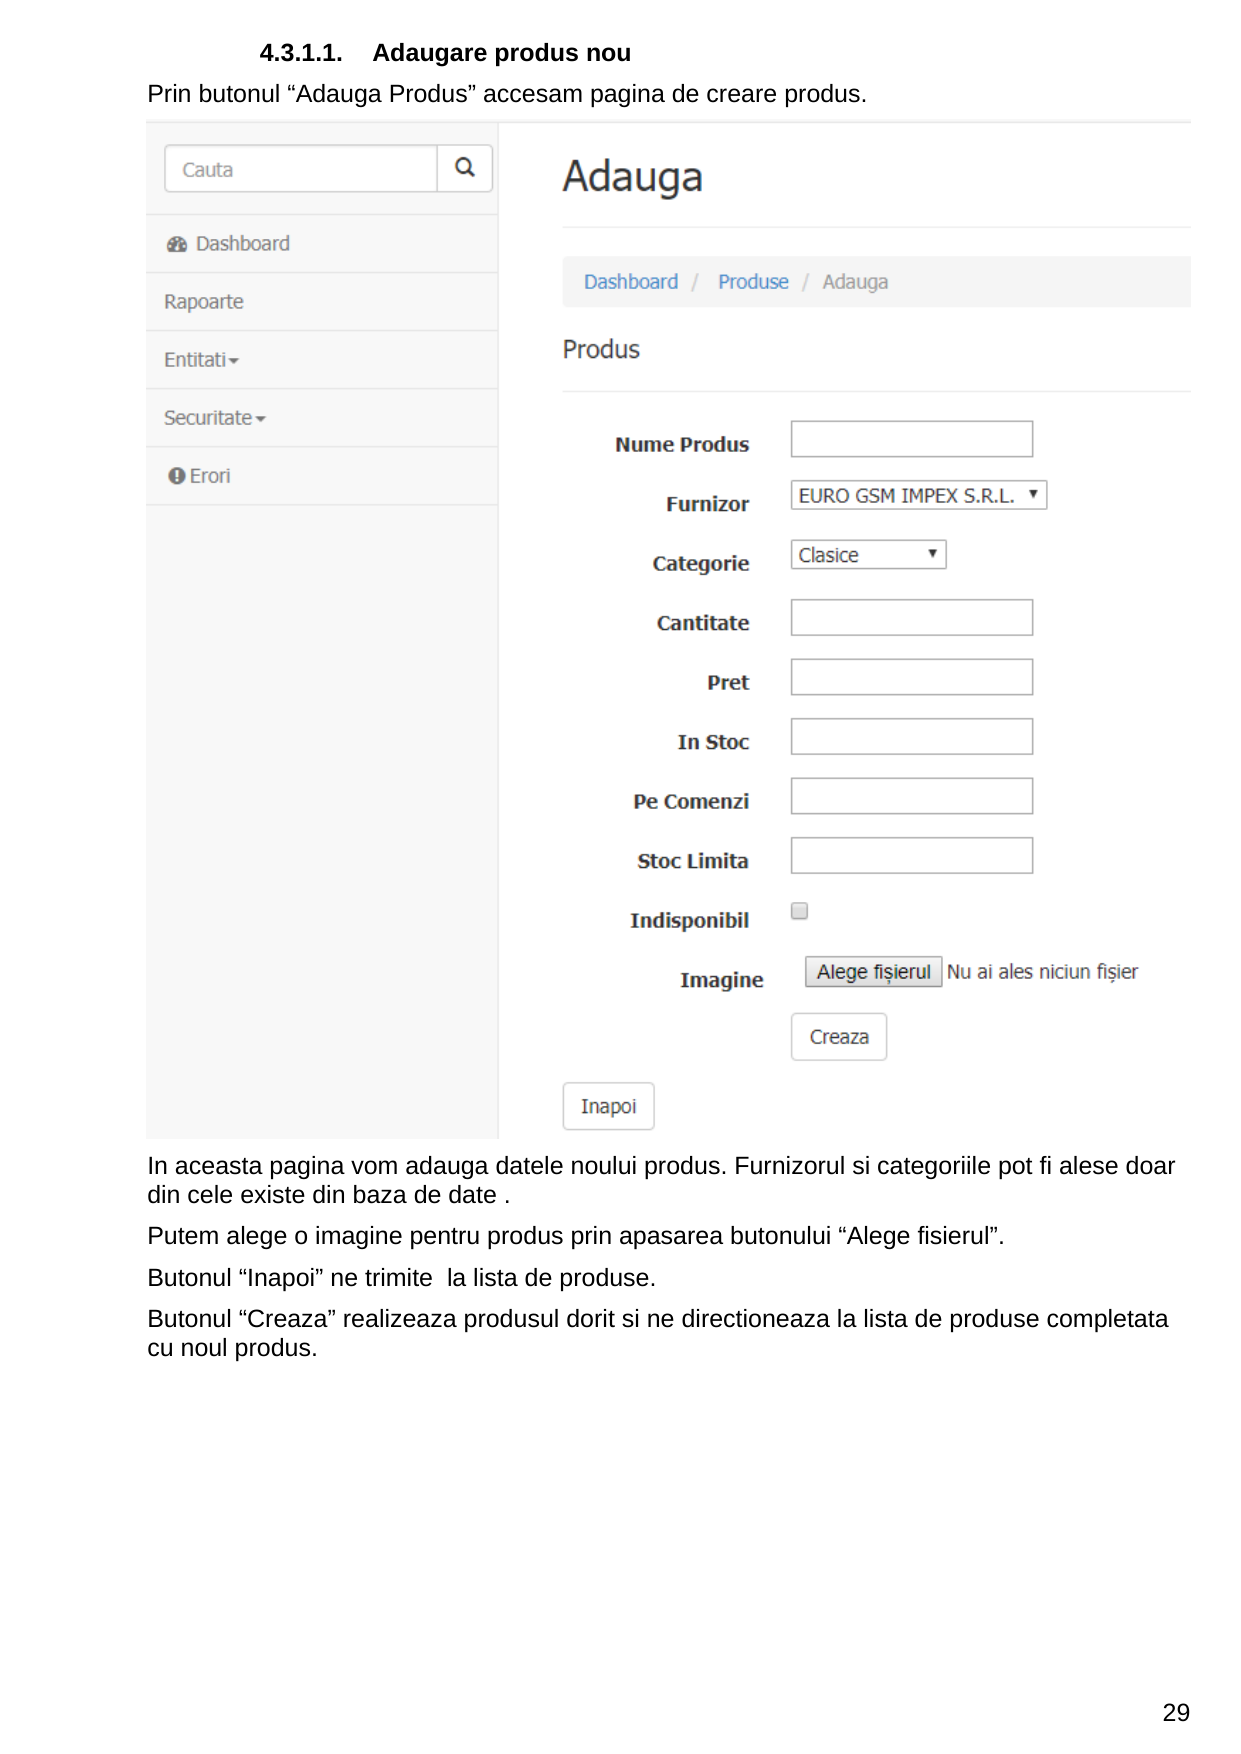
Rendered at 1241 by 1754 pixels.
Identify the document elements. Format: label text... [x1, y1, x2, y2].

text Putem alege o imagine pentru produs prin apasarea butonului “Alege fisierul”. [147, 1221, 1190, 1250]
text In aceasta pagina vom adauga datele noului produs. Furnizorul si categoriile pot fi alese doar din cele existe din baza de date . [147, 1151, 1190, 1209]
text Prin butonul “Adauga Produs” accesam pagina de creare produs. [147, 79, 1190, 107]
picture [146, 119, 1191, 1139]
text Butonul “Inapoi” ne trimite la lista de produse. [147, 1263, 1190, 1291]
text Butonul “Creaza” realizeaza produsul dorit si ne directioneaza la lista de produse completata cu noul produs. [147, 1304, 1190, 1361]
subtitle Adaugare produs nou [259, 37, 1190, 66]
